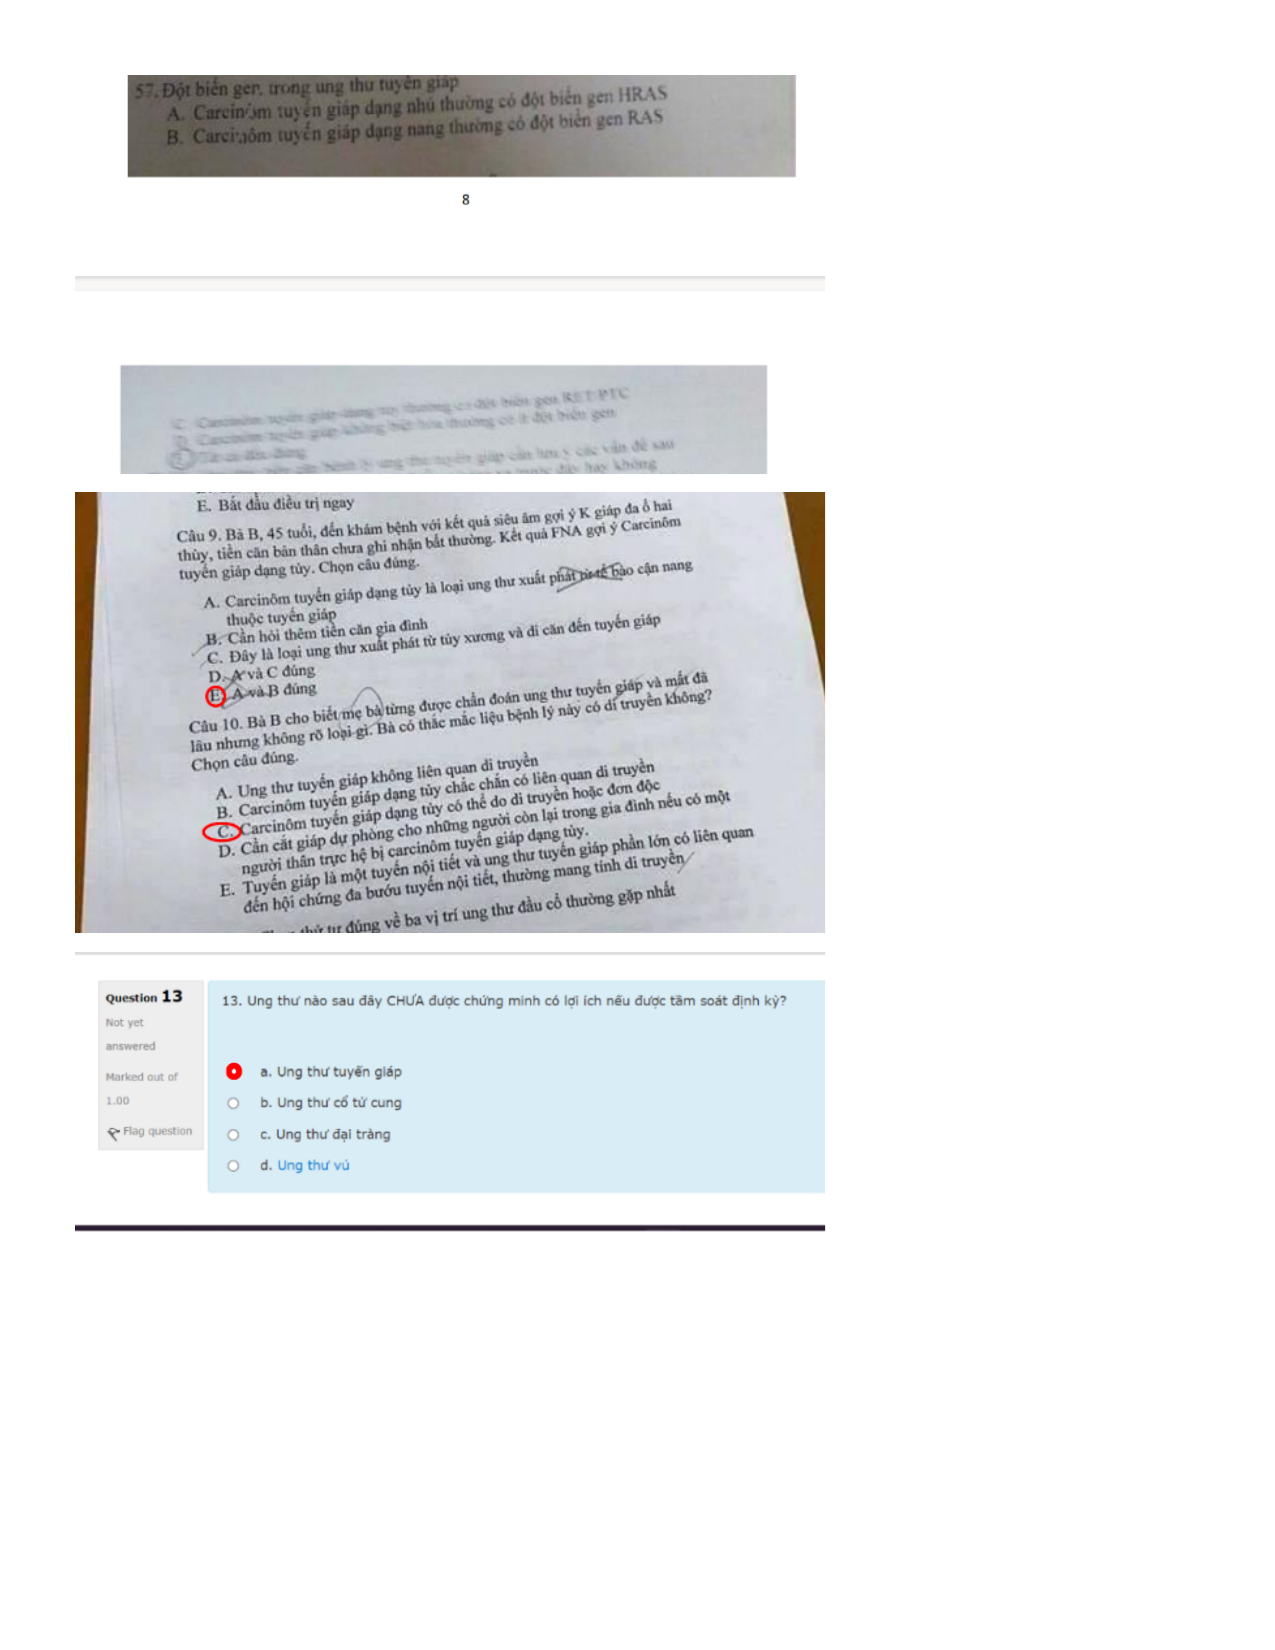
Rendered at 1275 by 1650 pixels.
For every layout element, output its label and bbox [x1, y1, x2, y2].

picture [75, 492, 826, 933]
picture [75, 951, 826, 1263]
picture [75, 75, 826, 474]
